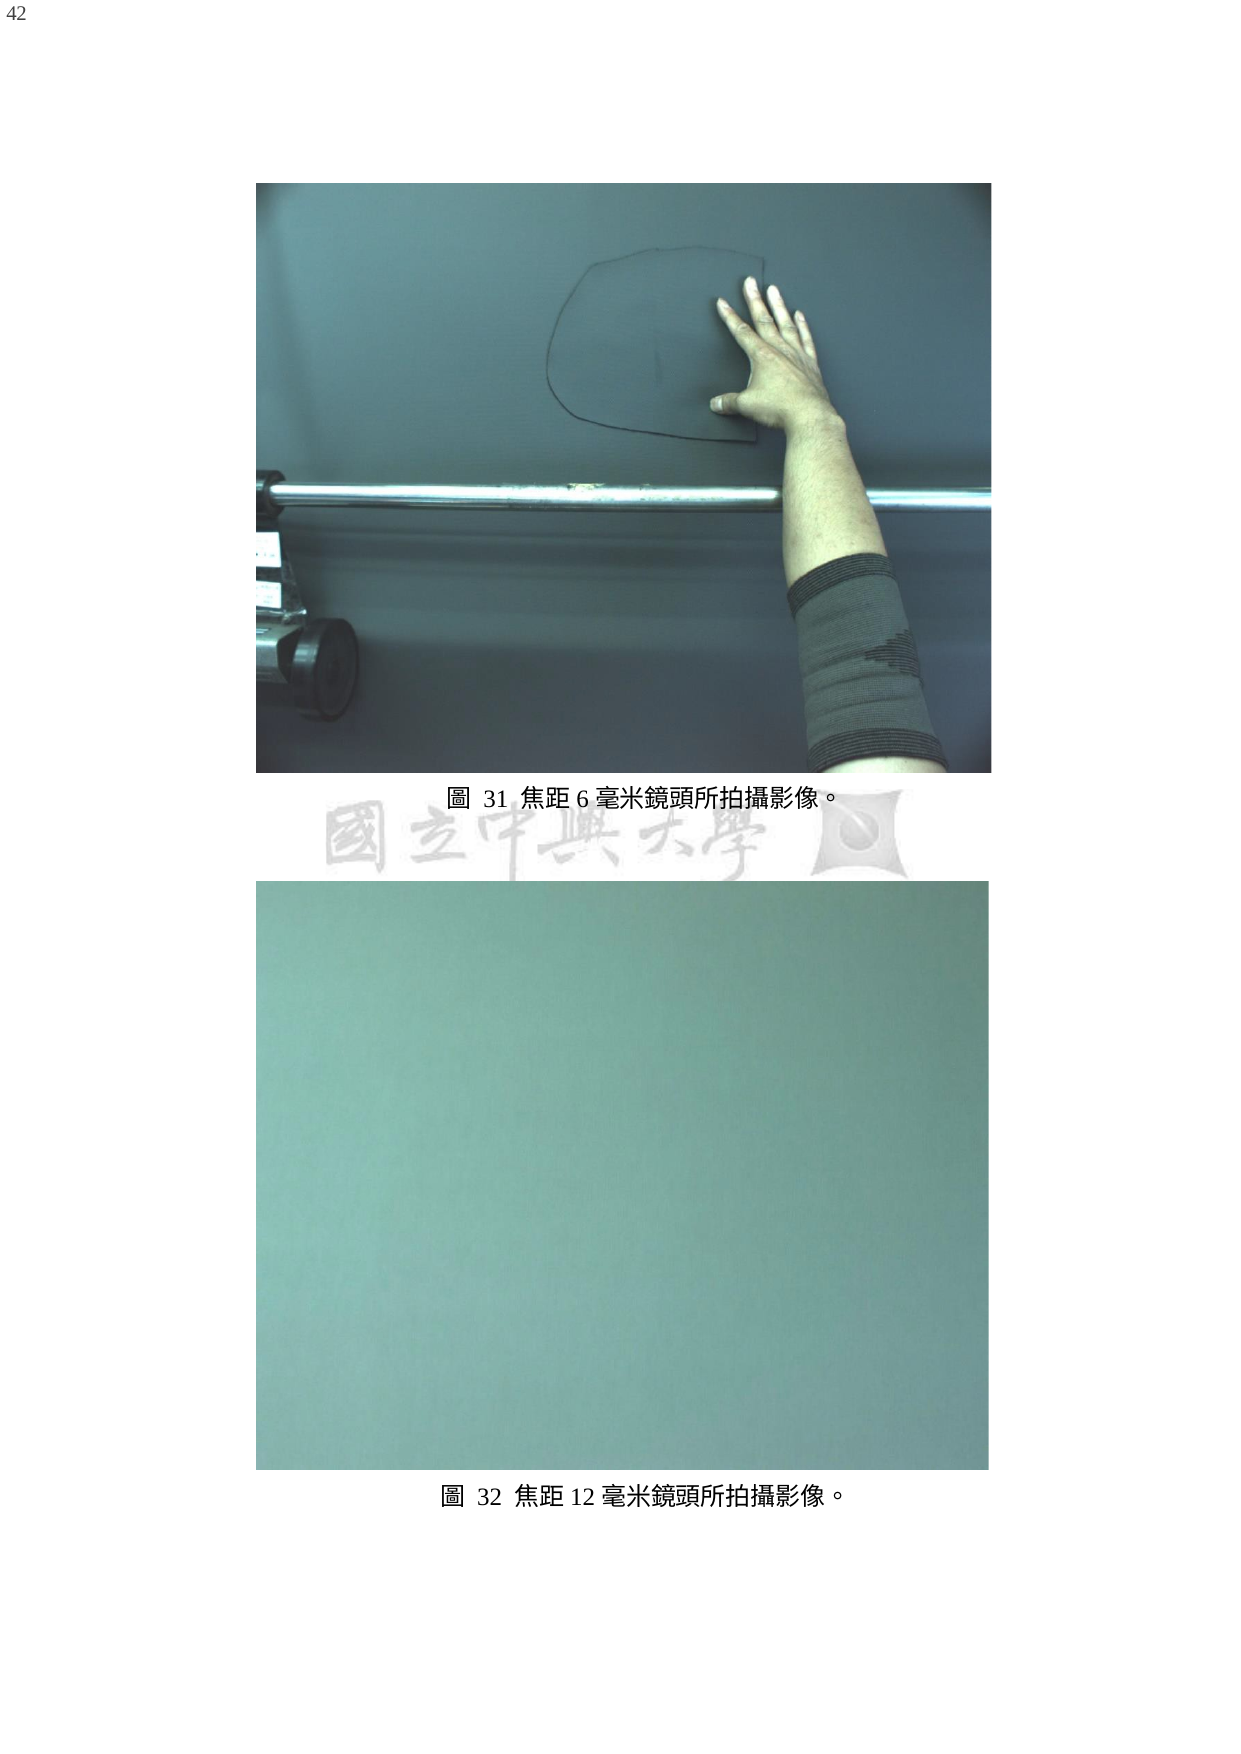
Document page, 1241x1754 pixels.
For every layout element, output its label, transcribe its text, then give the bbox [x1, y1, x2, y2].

text 圖 32 焦距 12 毫米鏡頭所拍攝影像。 [167, 887, 1124, 1513]
picture [256, 814, 989, 887]
text 圖 31 焦距 6 毫米鏡頭所拍攝影像。 [167, 778, 1124, 814]
picture [256, 183, 992, 773]
